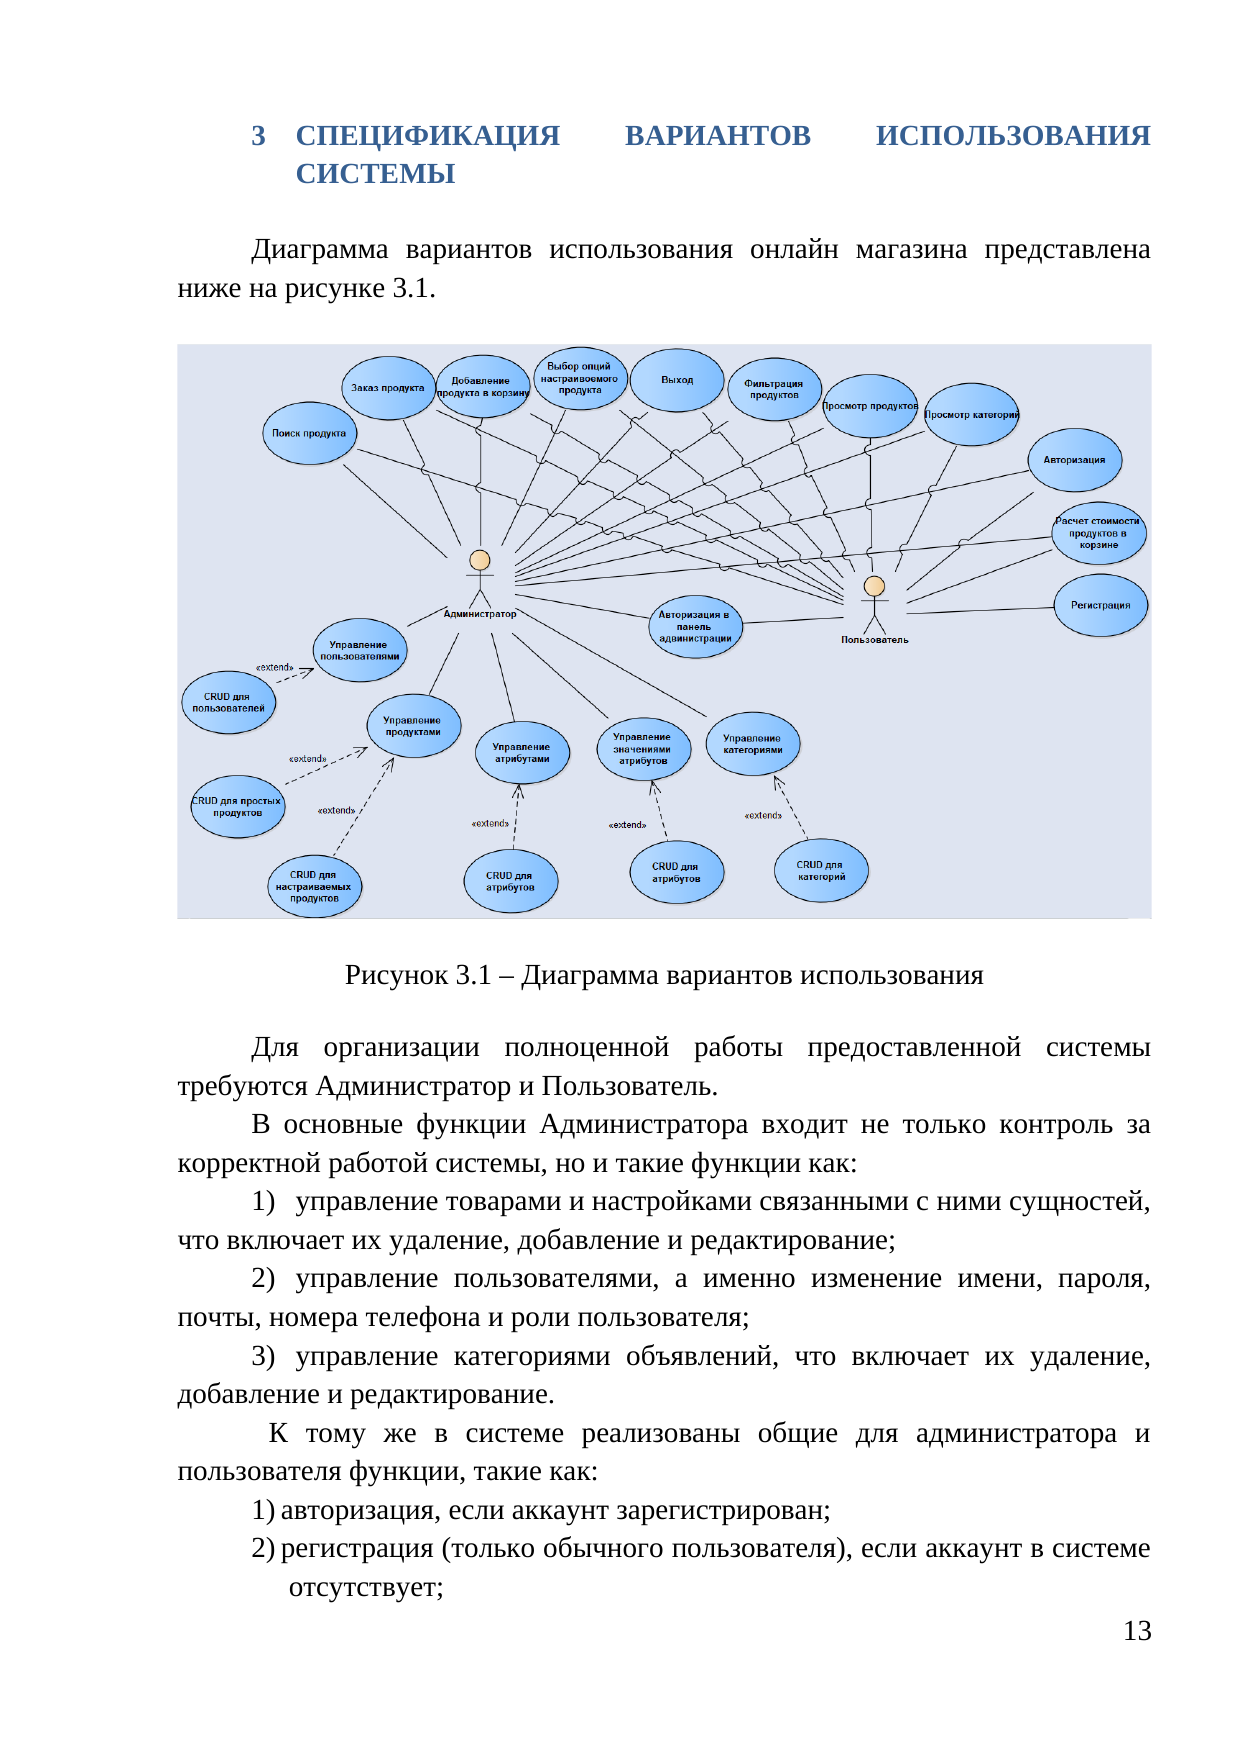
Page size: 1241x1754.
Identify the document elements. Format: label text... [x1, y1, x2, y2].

list авторизация, если аккаунт зарегистрирован; [251, 1492, 1152, 1525]
text 3 СПЕЦИФИКАЦИЯ ВАРИАНТОВ ИСПОЛЬЗОВАНИЯ СИСТЕМЫ [251, 118, 1152, 190]
list управление категориями объявлений, что включает их удаление, добавление и редактирование. [177, 1338, 1152, 1410]
text Рисунок 3.1 – Диаграмма вариантов использования [177, 957, 1152, 991]
list регистрация (только обычного пользователя), если аккаунт в системе отсутствует; [251, 1530, 1152, 1602]
list управление пользователями, а именно изменение имени, пароля, почты, номера телефона и роли пользователя; [177, 1261, 1152, 1333]
text В основные функции Администратора входит не только контроль за корректной работой системы, но и такие функции как: [177, 1106, 1152, 1178]
text Диаграмма вариантов использования онлайн магазина представлена ниже на рисунке 3.1. [177, 231, 1152, 303]
text Для организации полноценной работы предоставленной системы требуются Администратор и Пользователь. [177, 1029, 1152, 1101]
list К тому же в системе реализованы общие для администратора и пользователя функции, такие как: [177, 1415, 1152, 1487]
picture [177, 344, 1152, 919]
list управление товарами и настройками связанными с ними сущностей, что включает их удаление, добавление и редактирование; [177, 1183, 1152, 1256]
